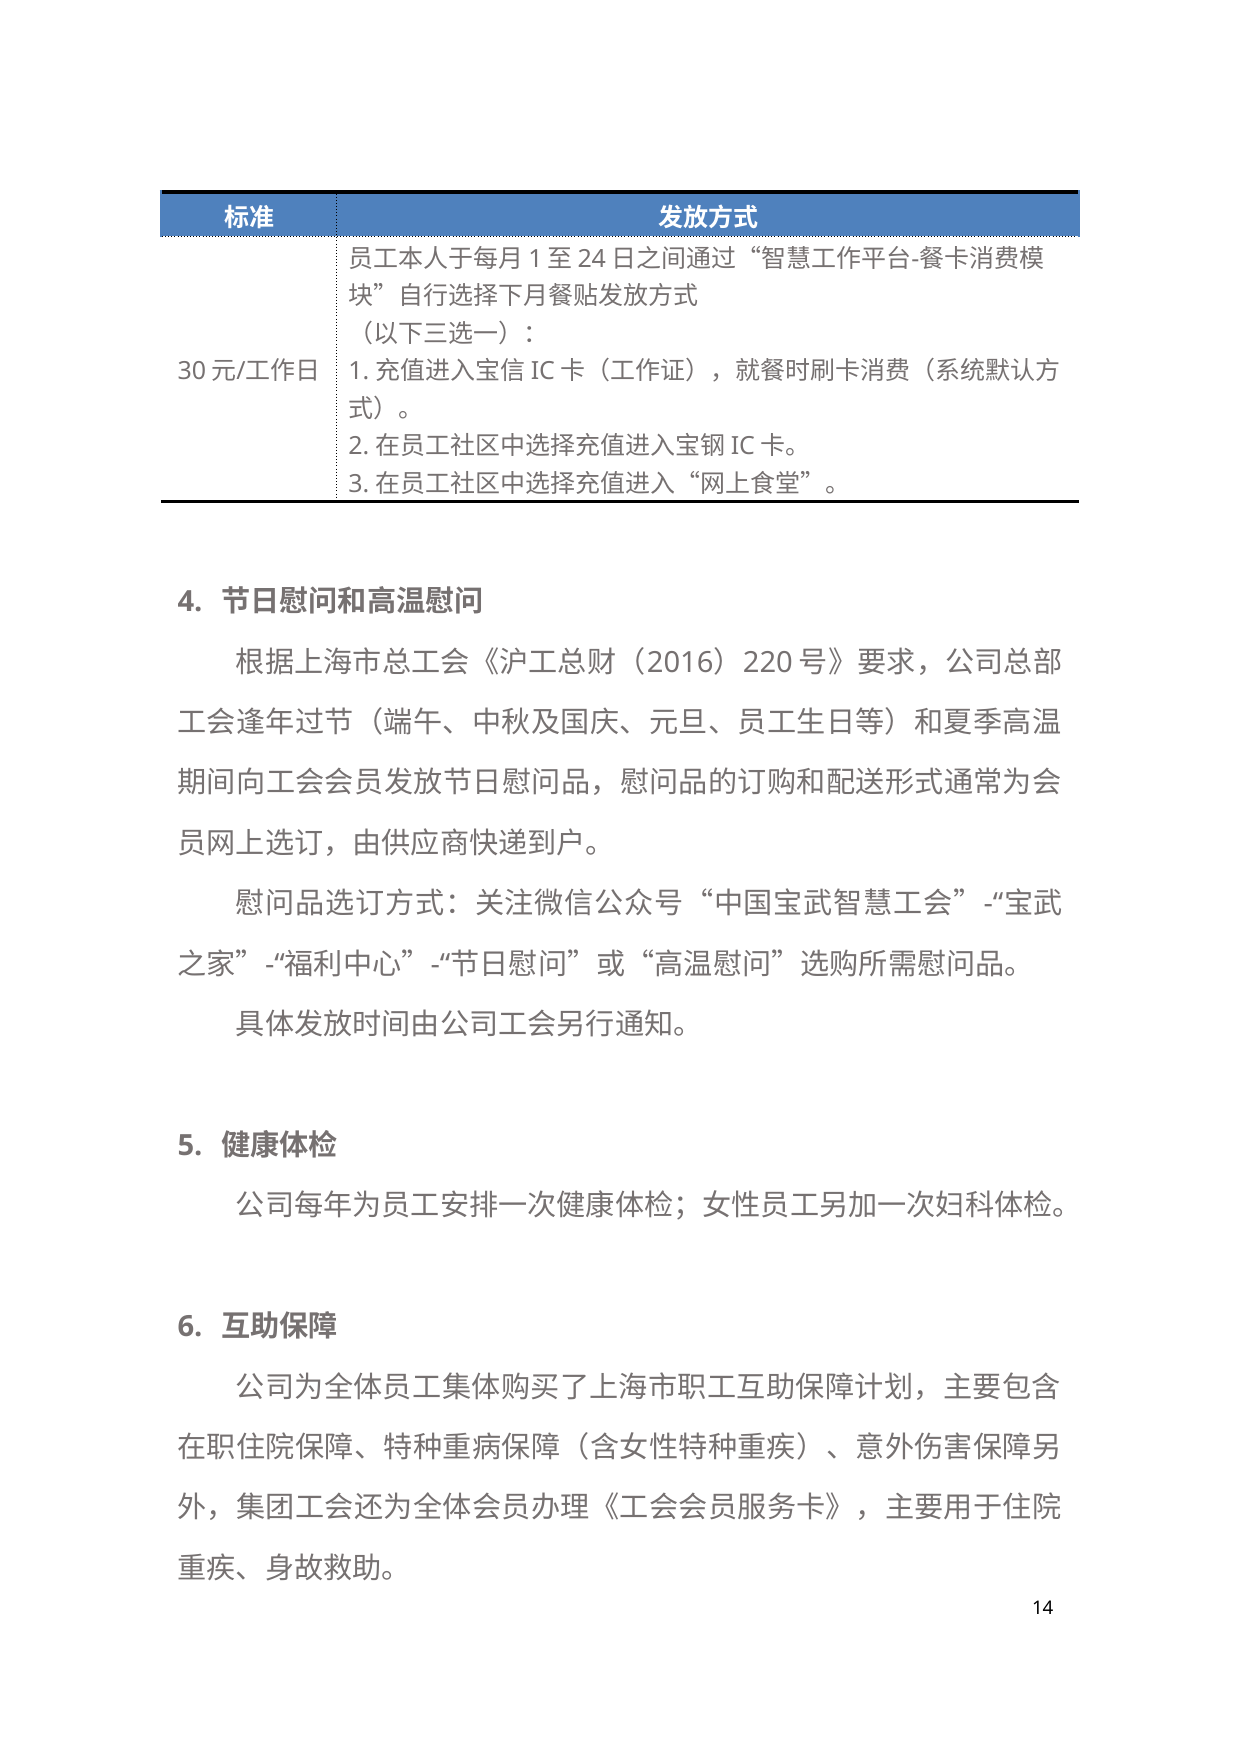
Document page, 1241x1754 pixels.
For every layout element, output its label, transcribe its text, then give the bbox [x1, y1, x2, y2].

text 慰问品选订方式：关注微信公众号“中国宝武智慧工会”-“宝武之家”-“福利中心”-“节日慰问”或“高温慰问”选购所需慰问品。 [177, 865, 1063, 986]
text 公司每年为员工安排一次健康体检；女性员工另加一次妇科体检。 [177, 1167, 1063, 1228]
table_header 标准 [162, 194, 337, 236]
text 公司为全体员工集体购买了上海市职工互助保障计划，主要包含在职住院保障、特种重病保障（含女性特种重疾）、意外伤害保障另外，集团工会还为全体会员办理《工会会员服务卡》，主要用于住院、重疾、身故救助。 [177, 1349, 1063, 1590]
list 互助保障 [177, 1288, 1063, 1349]
table_header 发放方式 [337, 194, 1078, 236]
table_cell 员工本人于每月1至24日之间通过“智慧工作平台-餐卡消费模块”自行选择下月餐贴发放方式 （以下三选一）： 1. 充值进入宝信IC卡（工作证），就餐时刷卡消费（系统默认方式）。 2. 在员工社区中选择充值进入宝钢IC卡。 3. 在员工社区中选择充值进入“网上食堂”。 [337, 236, 1079, 500]
list 健康体检 [177, 1107, 1063, 1167]
list 节日慰问和高温慰问 [177, 563, 1063, 624]
text 具体发放时间由公司工会另行通知。 [177, 986, 1063, 1047]
table_cell 30元/工作日 [161, 236, 337, 500]
text 根据上海市总工会《沪工总财（2016）220号》要求，公司总部工会逢年过节（端午、中秋及国庆、元旦、员工生日等）和夏季高温期间向工会会员发放节日慰问品，慰问品的订购和配送形式通常为会员网上选订，由供应商快递到户。 [177, 624, 1063, 865]
